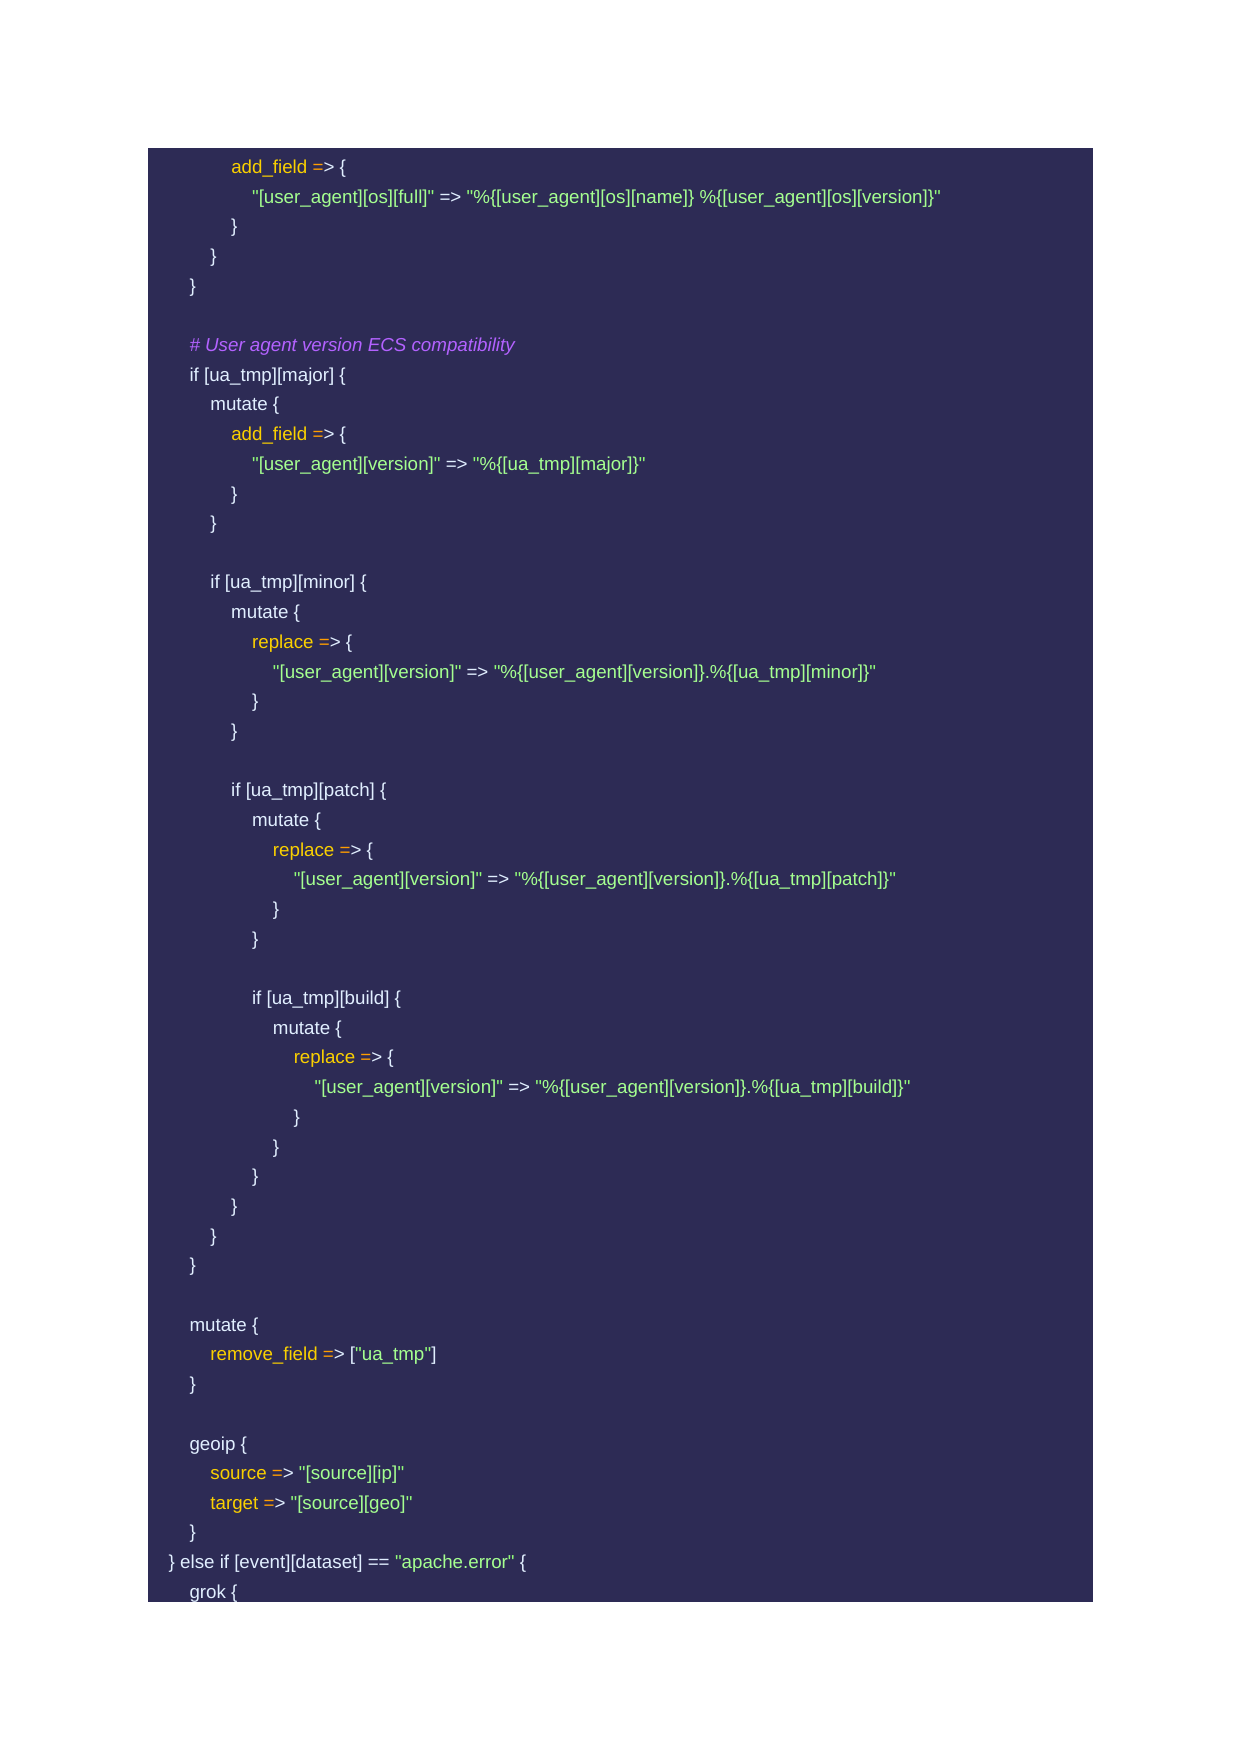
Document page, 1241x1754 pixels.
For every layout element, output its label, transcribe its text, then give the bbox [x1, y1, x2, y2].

text mutate { [148, 1008, 1093, 1038]
text } [148, 1127, 1093, 1157]
text "[user_agent][version]" => "%{[ua_tmp][major]}" [148, 444, 1093, 474]
text "[user_agent][version]" => "%{[user_agent][version]}.%{[ua_tmp][build]}" [148, 1068, 1093, 1098]
text # User agent version ECS compatibility [148, 326, 1093, 355]
text } [148, 1157, 1093, 1187]
text grok { [148, 1573, 1093, 1602]
text if [ua_tmp][minor] { [148, 563, 1093, 593]
text geoip { [148, 1424, 1093, 1454]
text mutate { [148, 1305, 1093, 1335]
text } [148, 266, 1093, 296]
text } [148, 1187, 1093, 1216]
text source => "[source][ip]" [148, 1454, 1093, 1483]
text add_field => { [148, 415, 1093, 444]
text } [148, 1365, 1093, 1394]
text "[user_agent][os][full]" => "%{[user_agent][os][name]} %{[user_agent][os][version]}" [148, 177, 1093, 207]
text } [148, 237, 1093, 266]
text "[user_agent][version]" => "%{[user_agent][version]}.%{[ua_tmp][patch]}" [148, 860, 1093, 890]
text "[user_agent][version]" => "%{[user_agent][version]}.%{[ua_tmp][minor]}" [148, 652, 1093, 682]
text if [ua_tmp][build] { [148, 979, 1093, 1008]
text } [148, 474, 1093, 504]
text add_field => { [148, 148, 1093, 177]
text replace => { [148, 1038, 1093, 1068]
text if [ua_tmp][major] { [148, 355, 1093, 385]
text } [148, 890, 1093, 919]
text mutate { [148, 593, 1093, 623]
text target => "[source][geo]" [148, 1483, 1093, 1513]
text replace => { [148, 623, 1093, 652]
text mutate { [148, 385, 1093, 415]
text if [ua_tmp][patch] { [148, 771, 1093, 801]
text } [148, 919, 1093, 949]
text } [148, 207, 1093, 237]
text } else if [event][dataset] == "apache.error" { [148, 1543, 1093, 1573]
text remove_field => ["ua_tmp"] [148, 1335, 1093, 1365]
text } [148, 1216, 1093, 1246]
text } [148, 1098, 1093, 1127]
text } [148, 1246, 1093, 1276]
text mutate { [148, 801, 1093, 830]
text replace => { [148, 830, 1093, 860]
text } [148, 1513, 1093, 1543]
text } [148, 712, 1093, 741]
text } [148, 682, 1093, 712]
text } [148, 504, 1093, 533]
